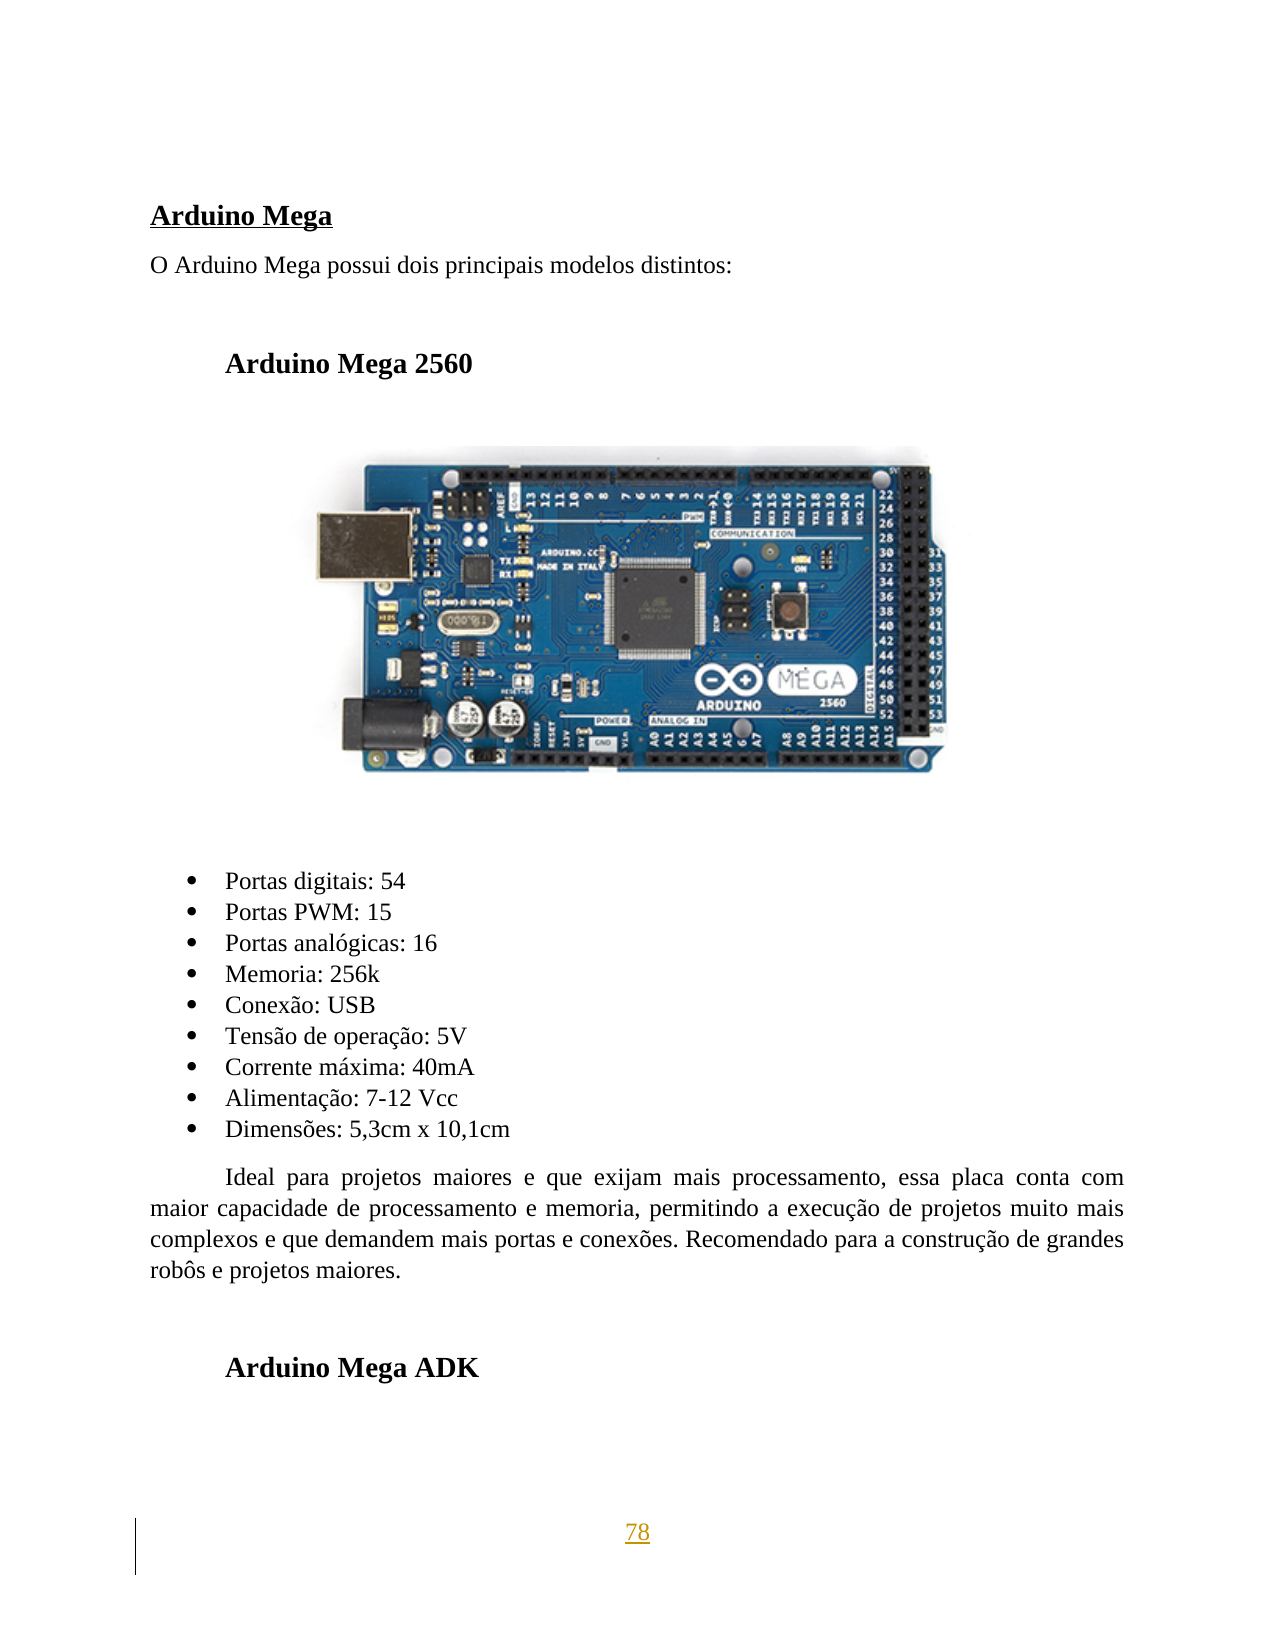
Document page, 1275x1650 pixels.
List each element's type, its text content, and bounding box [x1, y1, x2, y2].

picture [286, 446, 989, 800]
text Arduino Mega ADK [150, 1350, 1125, 1384]
text Arduino Mega 2560 [150, 346, 1125, 379]
list Memoria: 256k [187, 959, 1125, 988]
list Portas PWM: 15 [187, 897, 1125, 926]
list Tensão de operação: 5V [187, 1021, 1125, 1050]
text Ideal para projetos maiores e que exijam mais processamento, essa placa conta com maior capacidade de processamento e memoria, permitindo a execução de projetos muito mais complexos e que demandem mais portas e conexões. Recomendado para a construção de grandes robôs e projetos maiores. [150, 1162, 1125, 1284]
text O Arduino Mega possui dois principais modelos distintos: [150, 251, 1125, 279]
list Portas analógicas: 16 [187, 928, 1125, 957]
list Corrente máxima: 40mA [187, 1052, 1125, 1081]
list Conexão: USB [187, 990, 1125, 1019]
list Portas digitais: 54 [187, 866, 1125, 894]
text Arduino Mega [150, 198, 1125, 231]
list Alimentação: 7-12 Vcc [187, 1083, 1125, 1112]
list Dimensões: 5,3cm x 10,1cm [187, 1114, 1125, 1143]
